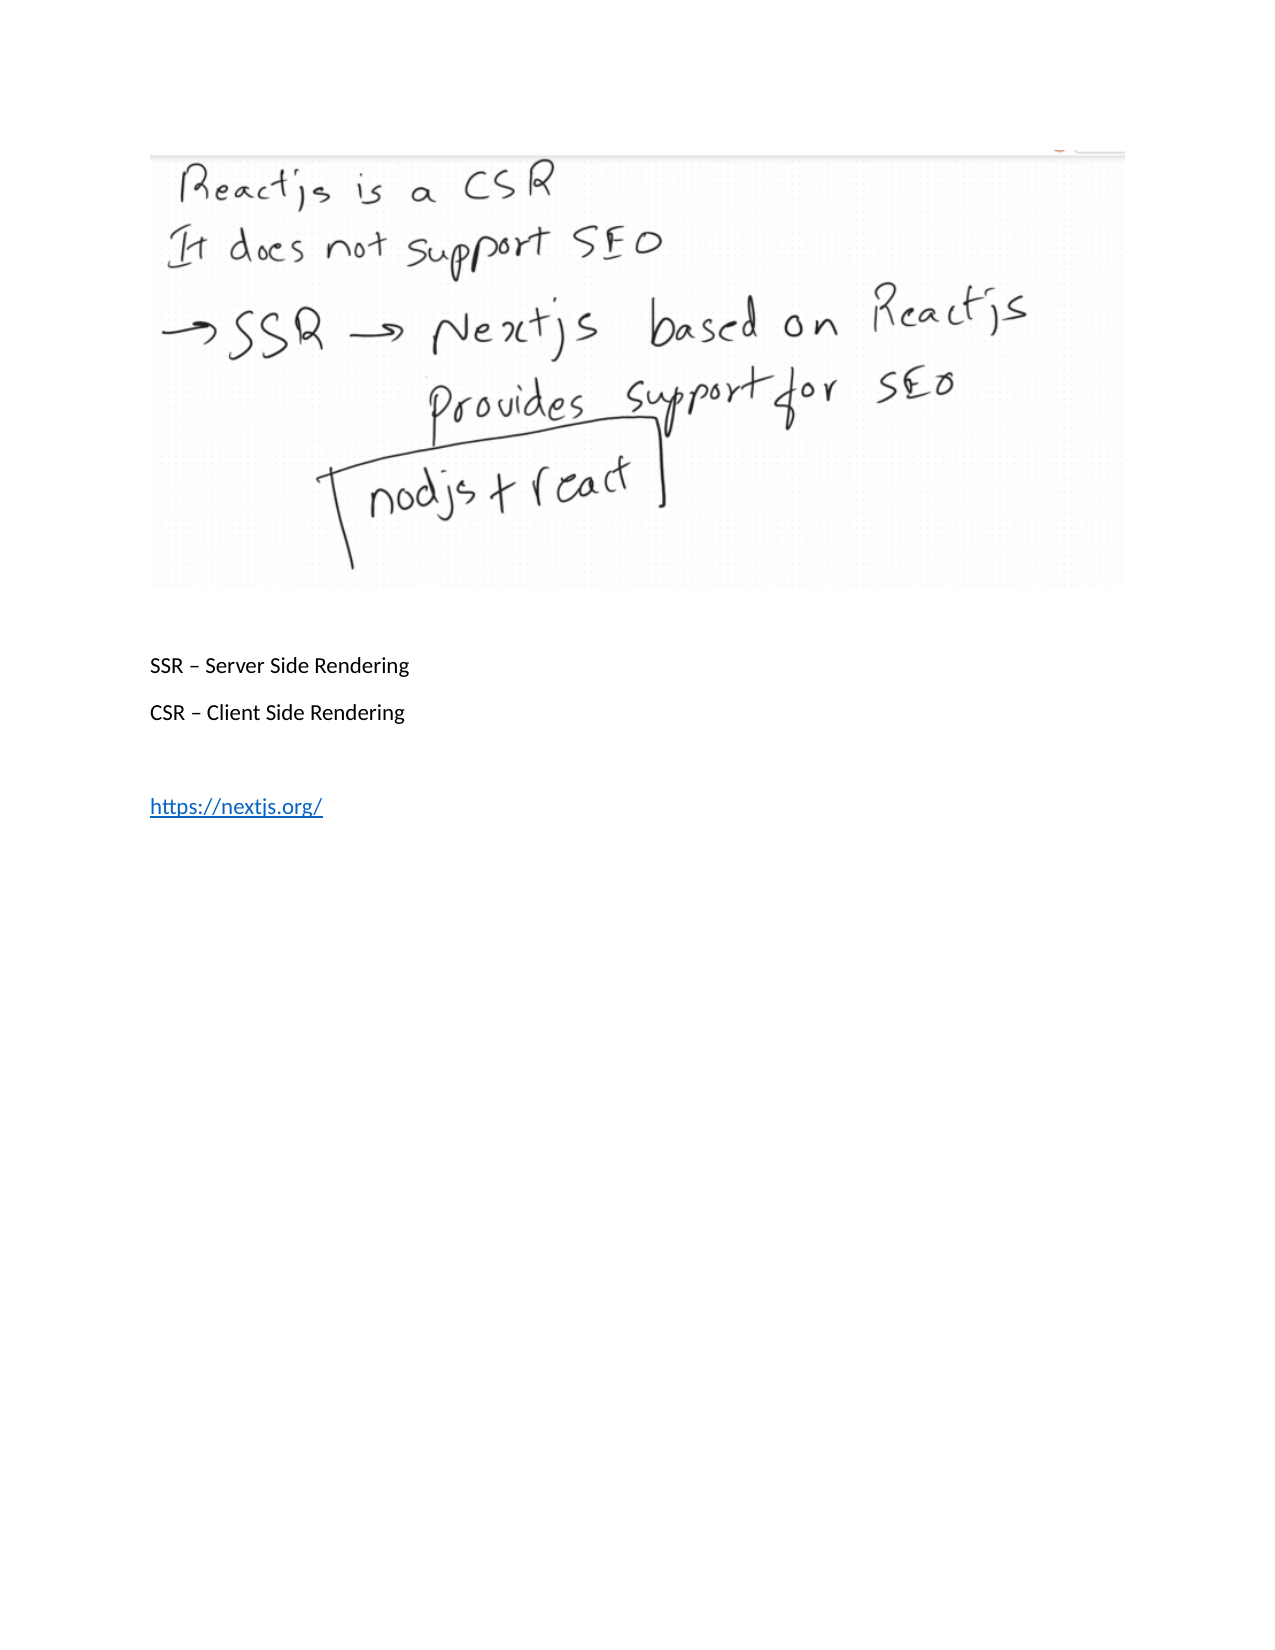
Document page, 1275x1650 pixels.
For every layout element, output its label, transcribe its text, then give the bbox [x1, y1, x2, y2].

picture [150, 150, 1125, 586]
text CSR – Client Side Rendering [150, 698, 1125, 726]
text SSR – Server Side Rendering [150, 652, 1125, 679]
text https://nextjs.org/ [150, 792, 1125, 820]
